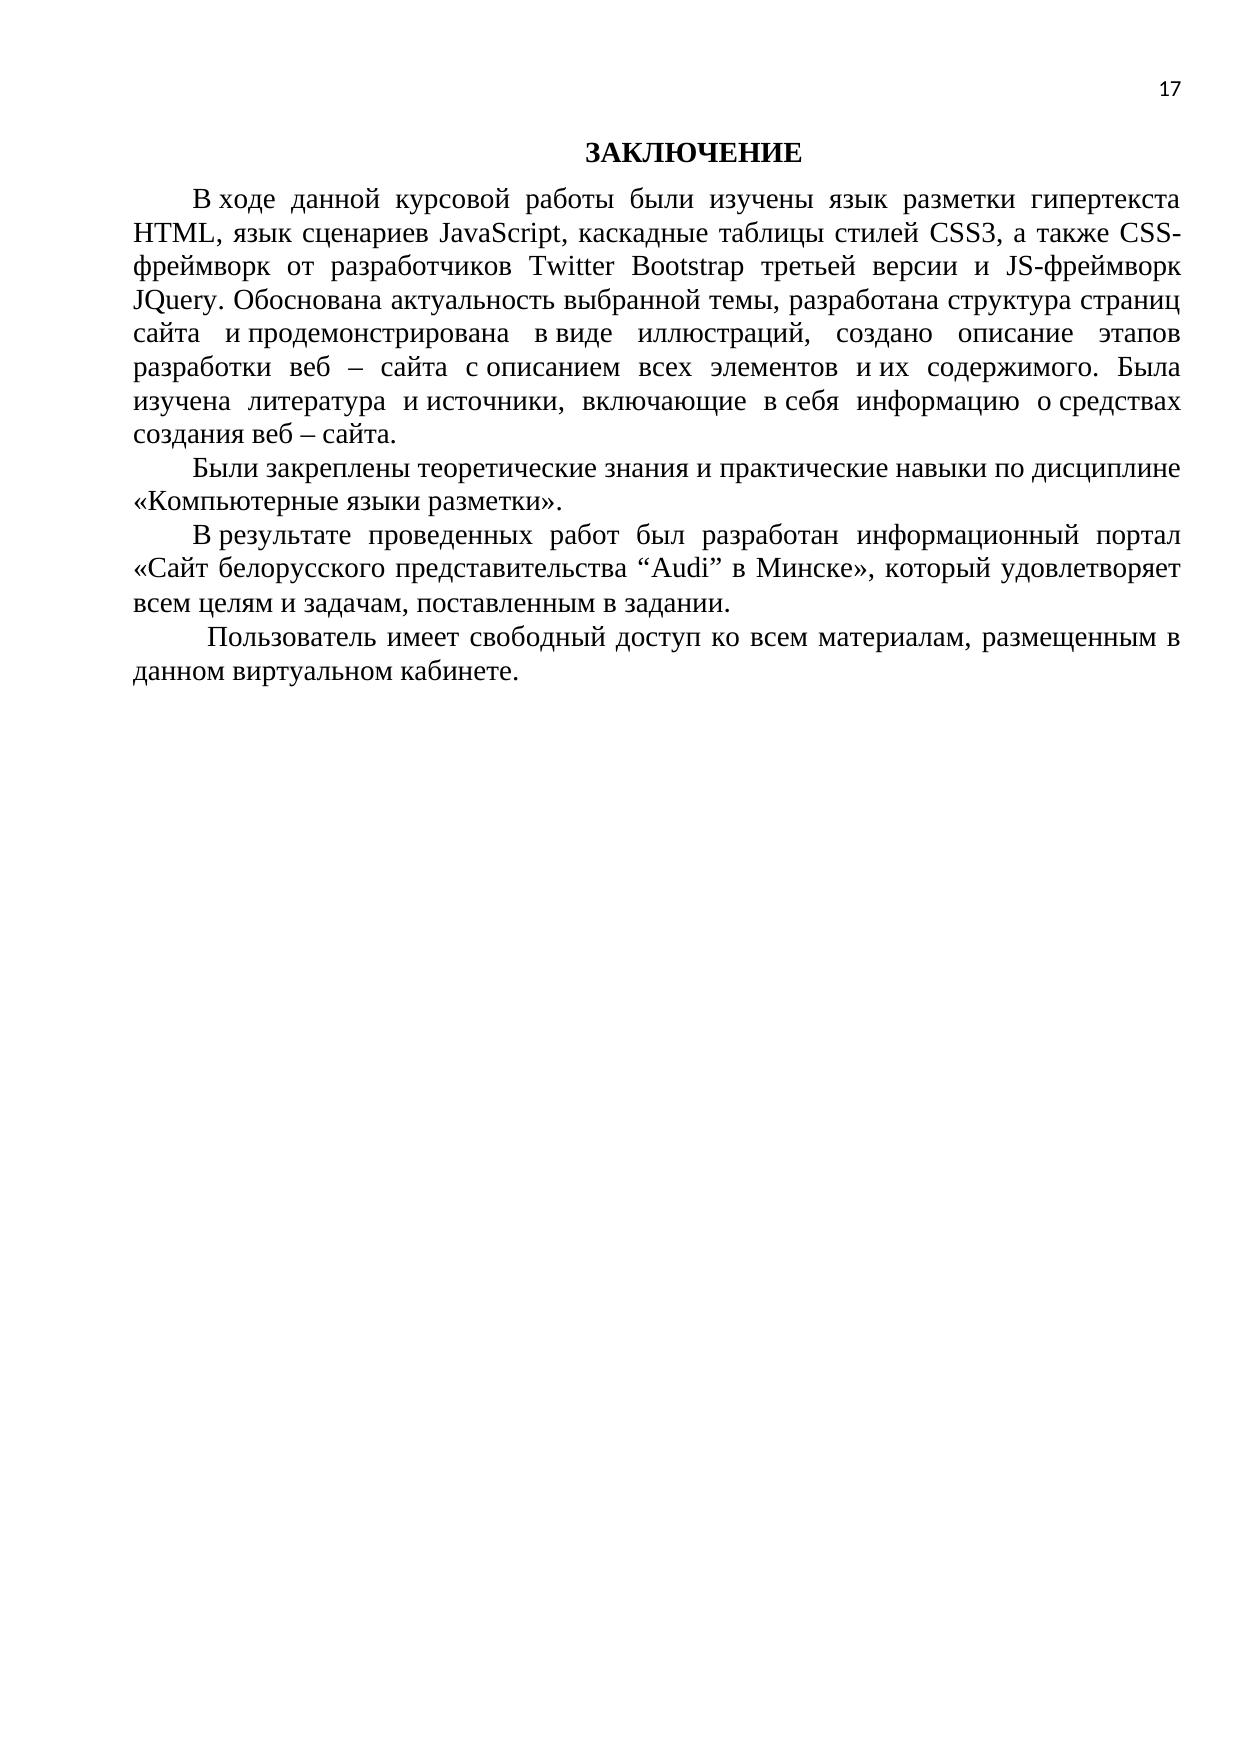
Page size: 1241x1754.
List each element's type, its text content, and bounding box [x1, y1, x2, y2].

text В ходе данной курсовой работы были изучены язык разметки гипертекста HTML, язык сценариев JavaScript, каскадные таблицы стилей CSS3, а также СSS-фреймворк от разработчиков Twitter Bootstrap третьей версии и JS-фреймворк JQuery. Обоснована актуальность выбранной темы, разработана структура страниц сайта и продемонстрирована в виде иллюстраций, создано описание этапов разработки веб – сайта с описанием всех элементов и их содержимого. Была изучена литература и источники, включающие в себя информацию о средствах создания веб – сайта. [133, 181, 1181, 450]
text В результате проведенных работ был разработан информационный портал «Сайт белорусского представительства “Audi” в Минске», который удовлетворяет всем целям и задачам, поставленным в задании. [133, 517, 1181, 619]
text Были закреплены теоретические знания и практические навыки по дисциплине «Компьютерные языки разметки». [133, 450, 1181, 517]
text ЗАКЛЮЧЕНИЕ [133, 135, 1181, 169]
text Пользователь имеет свободный доступ ко всем материалам, размещенным в данном виртуальном кабинете. [133, 619, 1181, 687]
